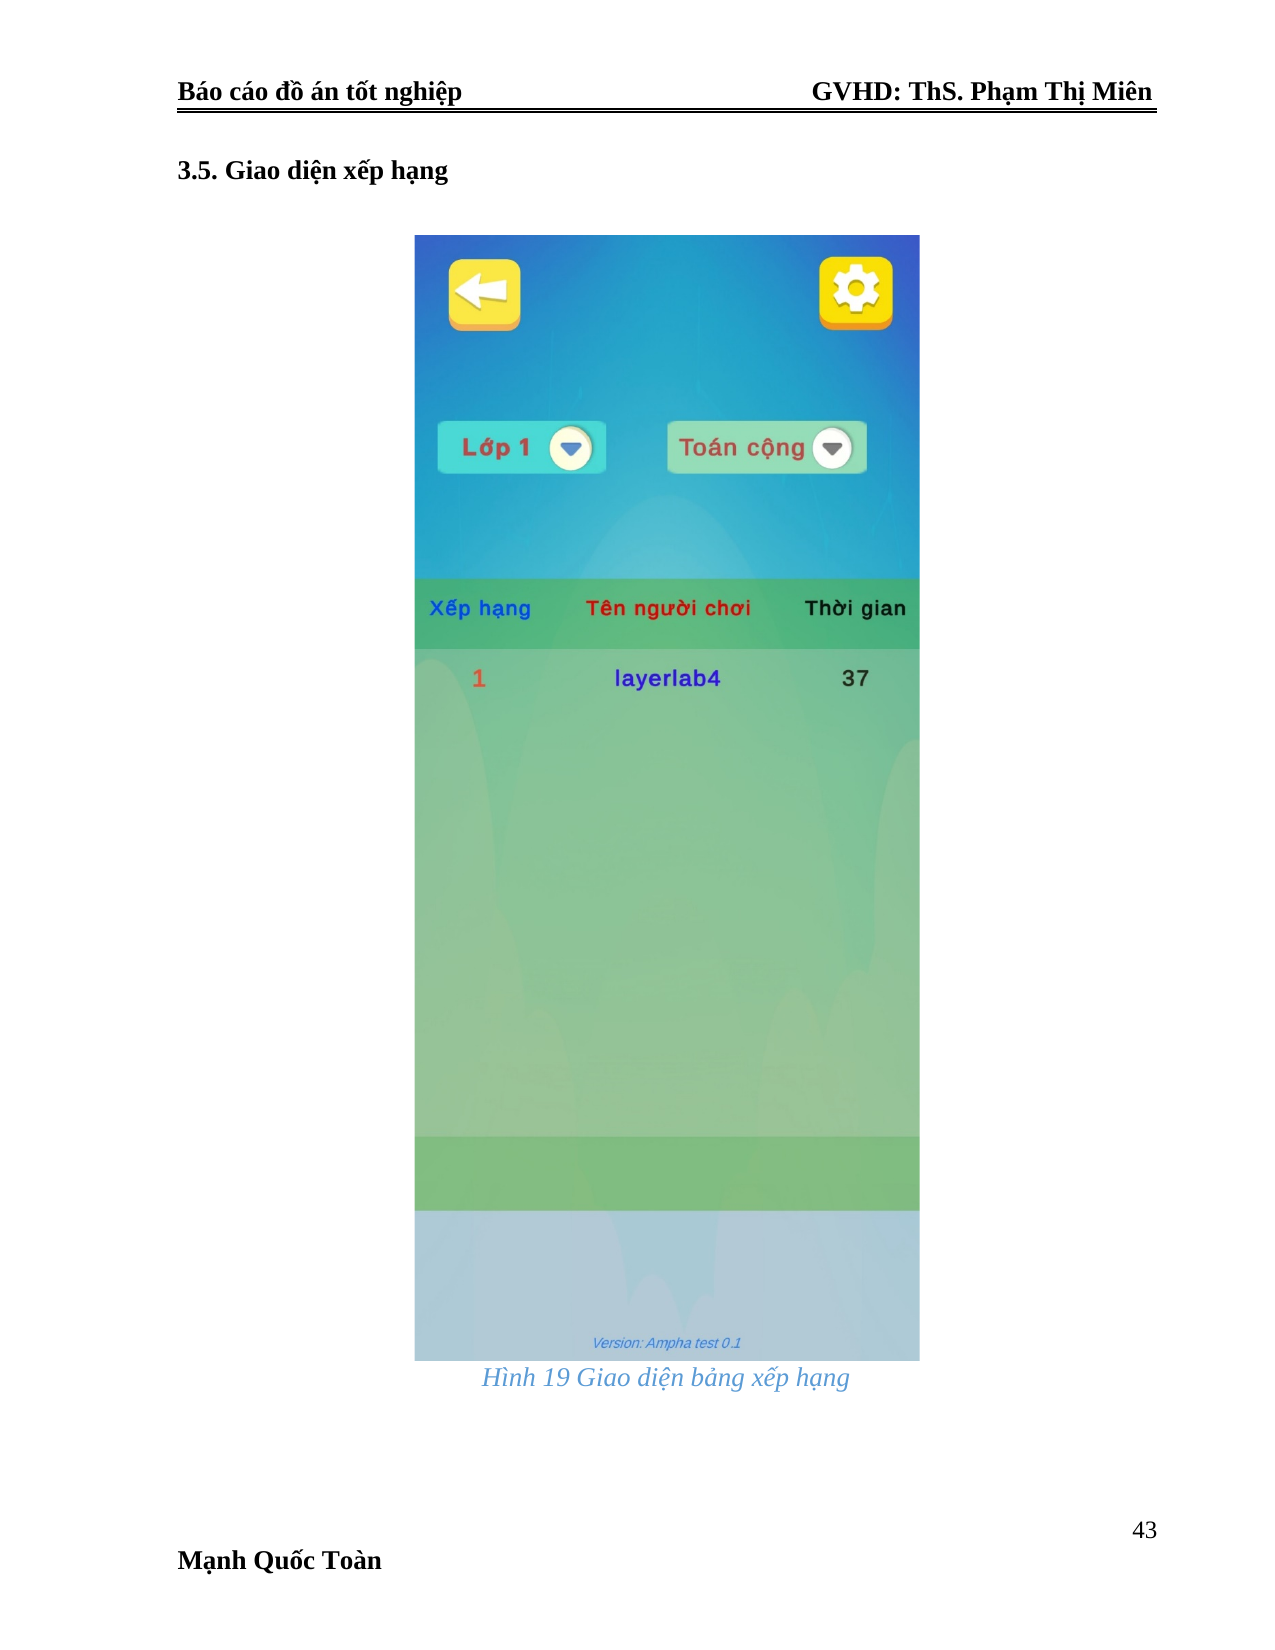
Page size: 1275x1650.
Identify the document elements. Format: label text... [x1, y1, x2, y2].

picture [414, 235, 920, 1361]
text Giao diện xếp hạng [177, 154, 1157, 185]
text Hình 19 Giao diện bảng xếp hạng [177, 1361, 1157, 1392]
